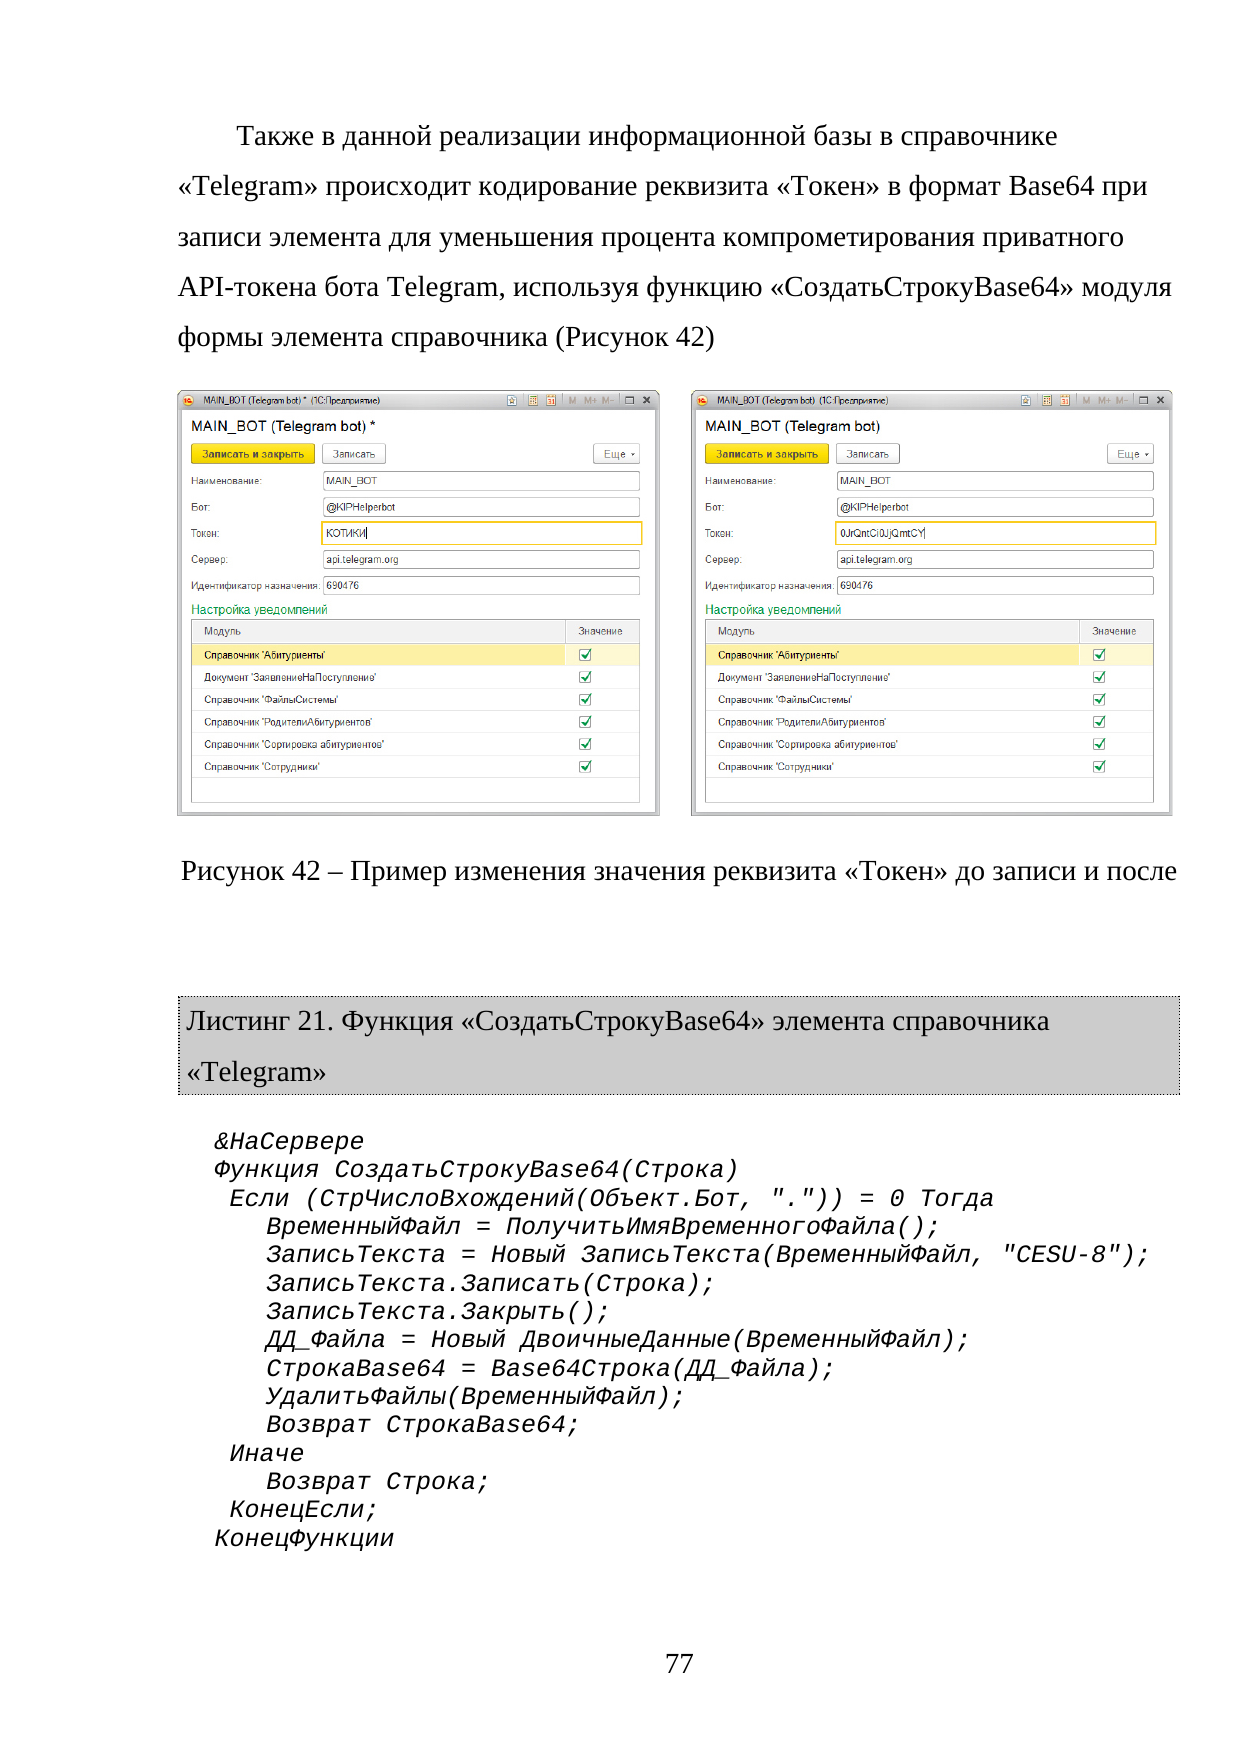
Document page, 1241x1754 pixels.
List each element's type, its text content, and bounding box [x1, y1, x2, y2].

text Функция СоздатьСтрокуBase64(Строка) [214, 1157, 1181, 1185]
text КонецФункции [214, 1525, 1181, 1553]
text ЗаписьТекста.Записать(Строка); [214, 1270, 1181, 1298]
picture [177, 390, 1173, 816]
text Возврат СтрокаBase64; [214, 1412, 1181, 1440]
text УдалитьФайлы(ВременныйФайл); [214, 1383, 1181, 1412]
text Если (СтрЧислоВхождений(Объект.Бот, ".")) = 0 Тогда [214, 1185, 1181, 1213]
text ЗаписьТекста = Новый ЗаписьТекста(ВременныйФайл, "CESU-8"); [214, 1242, 1181, 1270]
text Иначе [214, 1440, 1181, 1468]
text Возврат Строка; [214, 1468, 1181, 1497]
text ЗаписьТекста.Закрыть(); [214, 1298, 1181, 1327]
text Рисунок 42 – Пример изменения значения реквизита «Токен» до записи и после [177, 853, 1181, 887]
text &НаСервере [214, 1128, 1181, 1157]
text ДД_Файла = Новый ДвоичныеДанные(ВременныйФайл); [214, 1327, 1181, 1355]
text Также в данной реализации информационной базы в справочнике «Telegram» происходит кодирование реквизита «Токен» в формат Base64 при записи элемента для уменьшения процента компрометирования приватного API-токена бота Telegram, используя функцию «СоздатьСтрокуBase64» модуля формы элемента справочника (Рисунок 42) [177, 118, 1181, 353]
text СтрокаBase64 = Base64Строка(ДД_Файла); [214, 1355, 1181, 1383]
text КонецЕсли; [214, 1497, 1181, 1525]
text Листинг 21. Функция «СоздатьСтрокуBase64» элемента справочника «Telegram» [178, 996, 1180, 1095]
text ВременныйФайл = ПолучитьИмяВременногоФайла(); [214, 1213, 1181, 1242]
